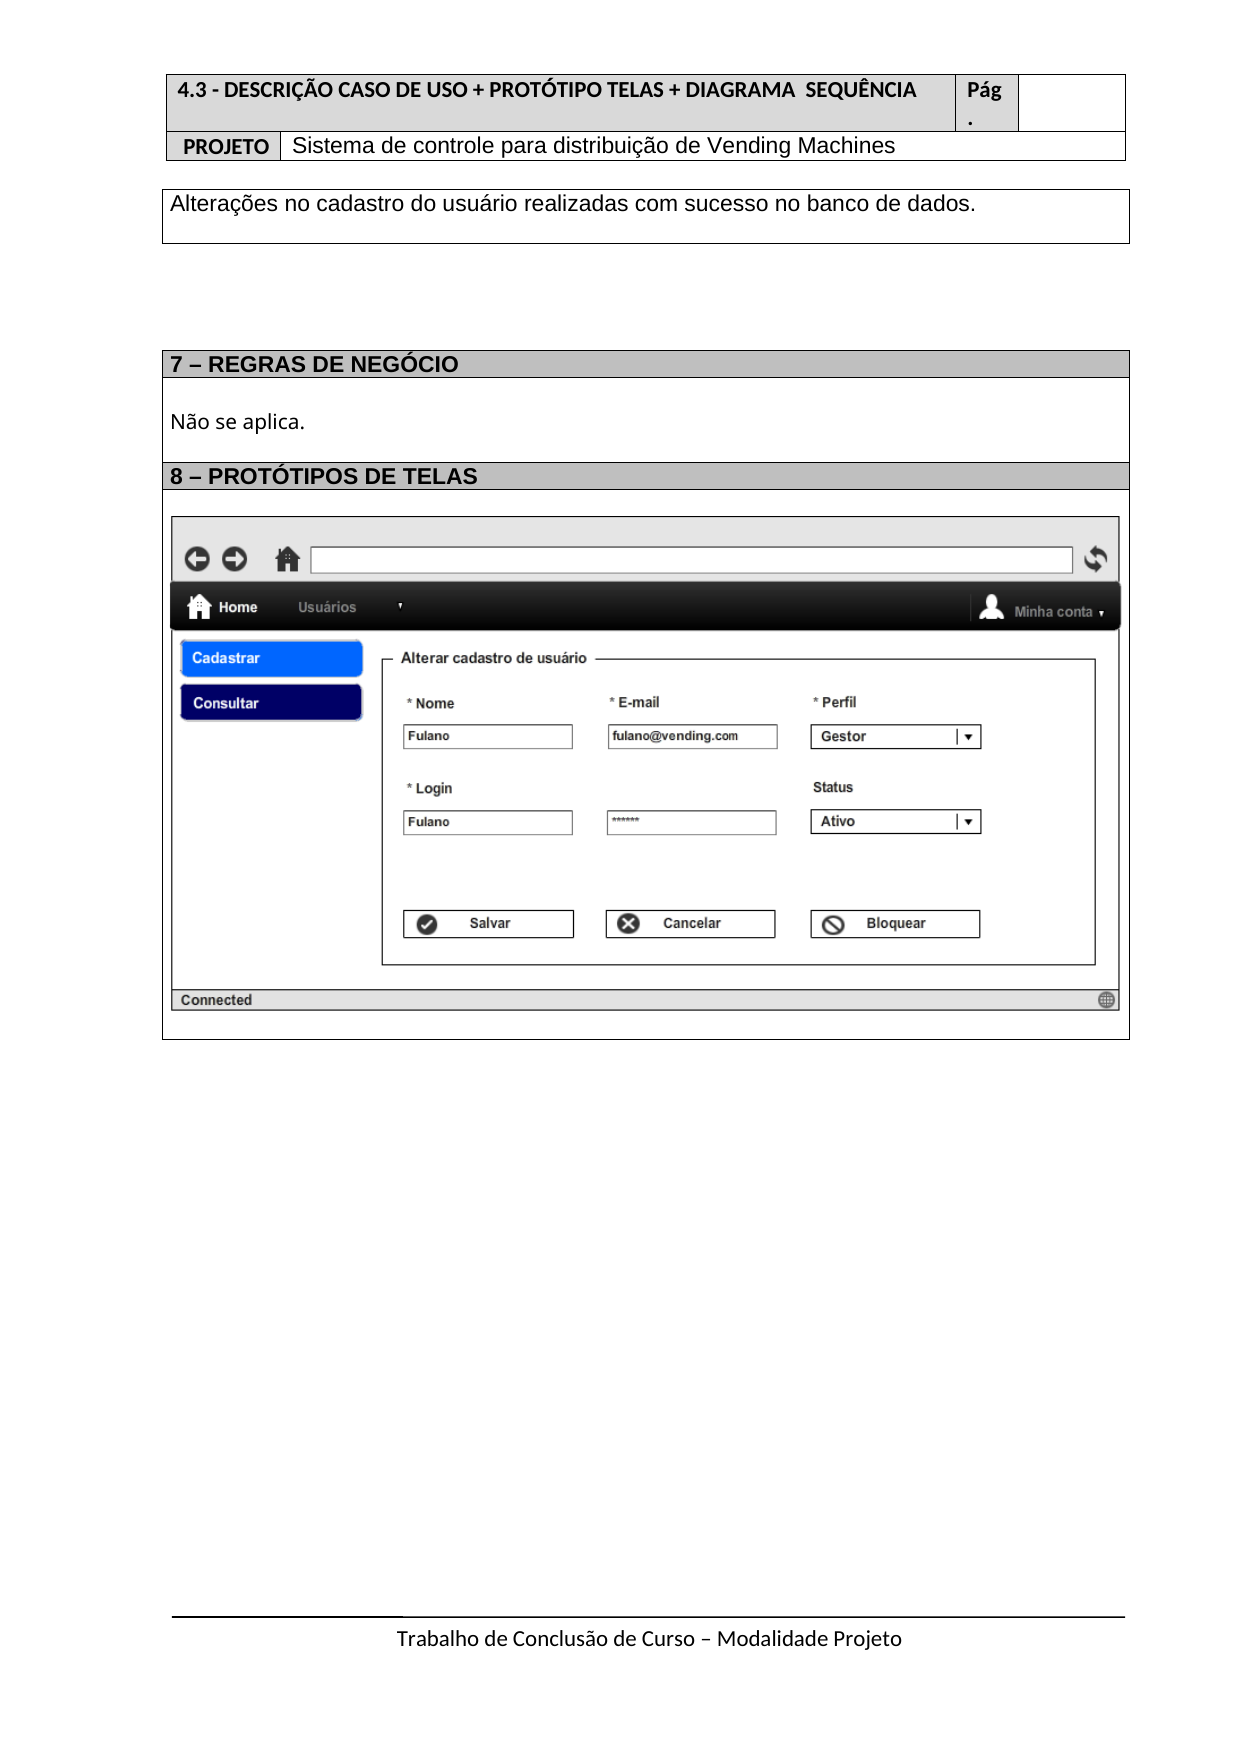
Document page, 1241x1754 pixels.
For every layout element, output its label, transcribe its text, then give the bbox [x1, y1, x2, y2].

table_cell [163, 490, 1129, 1039]
table_cell 8 – PROTÓTIPOS DE TELAS [163, 463, 1129, 489]
table_cell Não se aplica. [163, 378, 1129, 462]
table_header 7 – REGRAS DE NEGÓCIO [163, 351, 1129, 377]
picture [169, 516, 1123, 1013]
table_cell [163, 190, 1129, 243]
